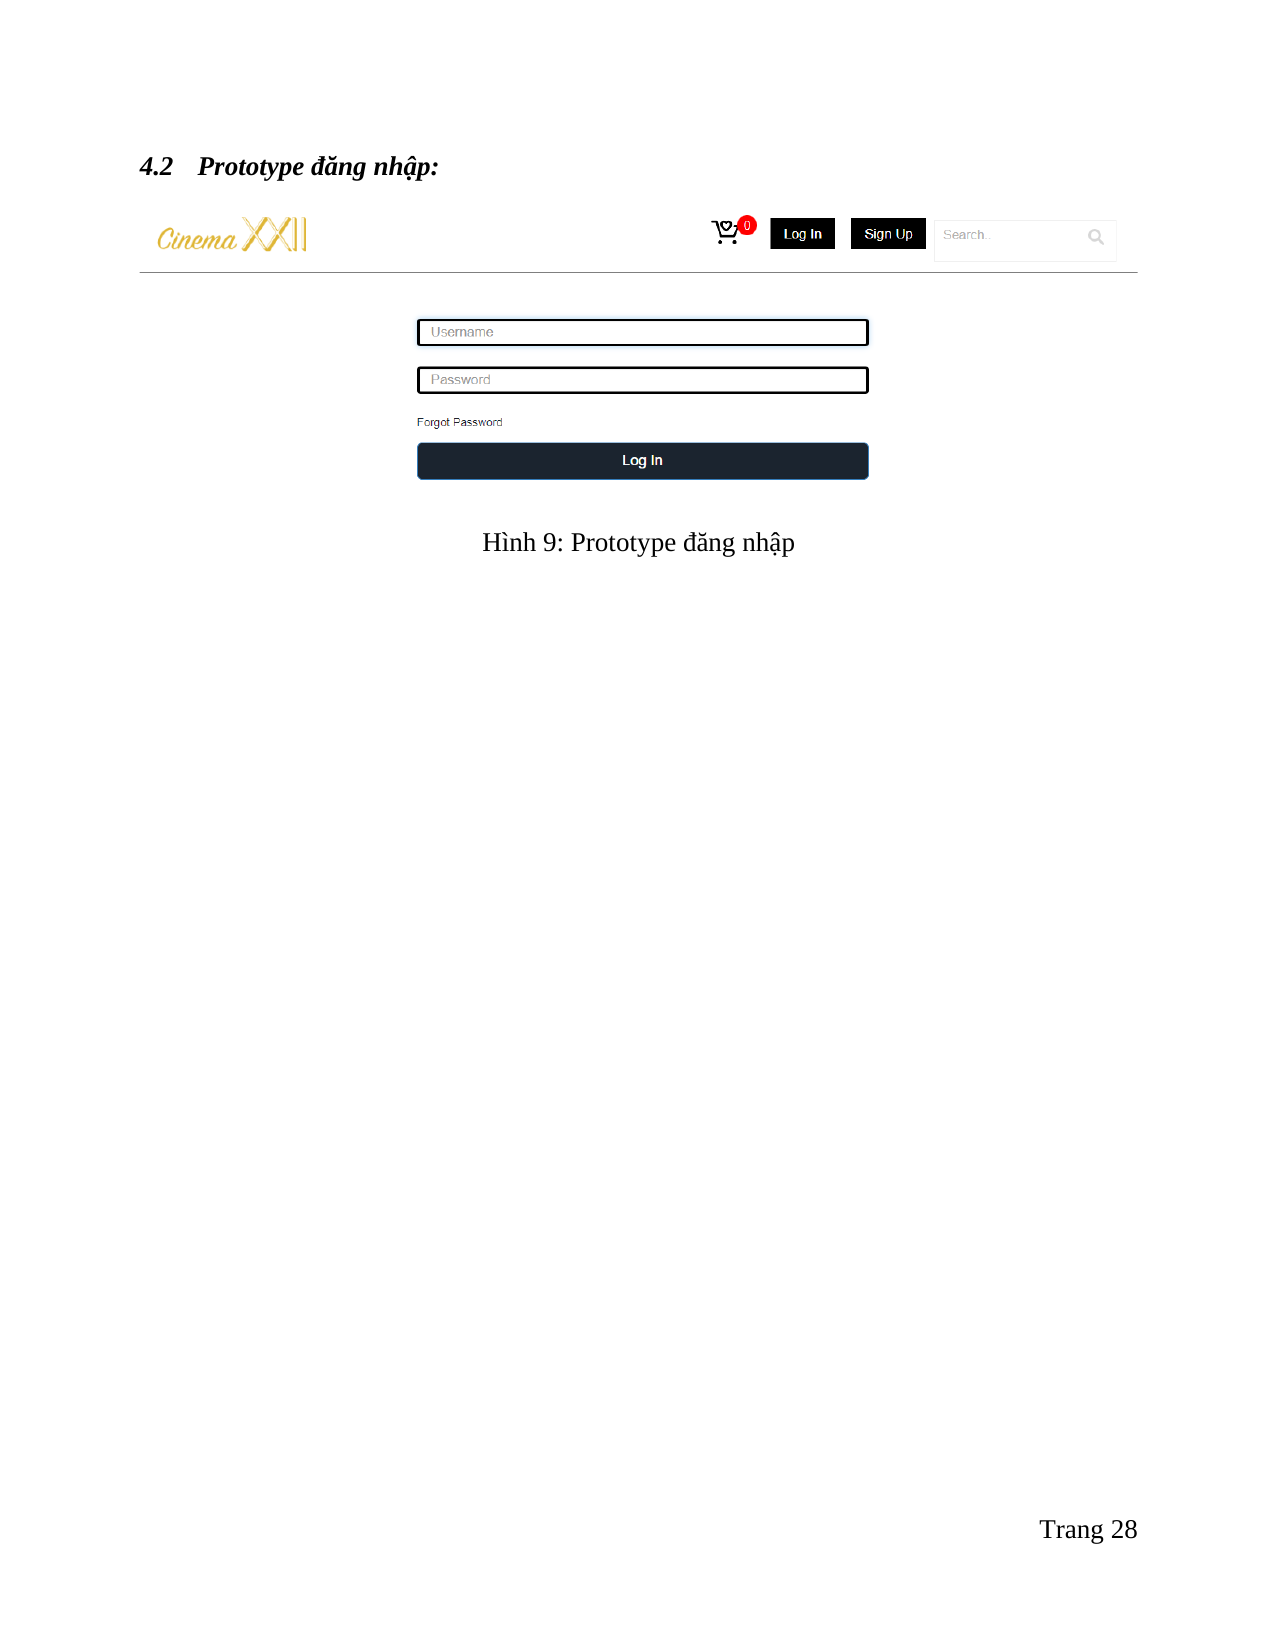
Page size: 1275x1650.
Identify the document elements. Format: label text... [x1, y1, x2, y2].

picture [139, 209, 1138, 511]
text Hình 9: Prototype đăng nhập [139, 526, 1137, 557]
subtitle Prototype đăng nhập: [139, 150, 1137, 181]
